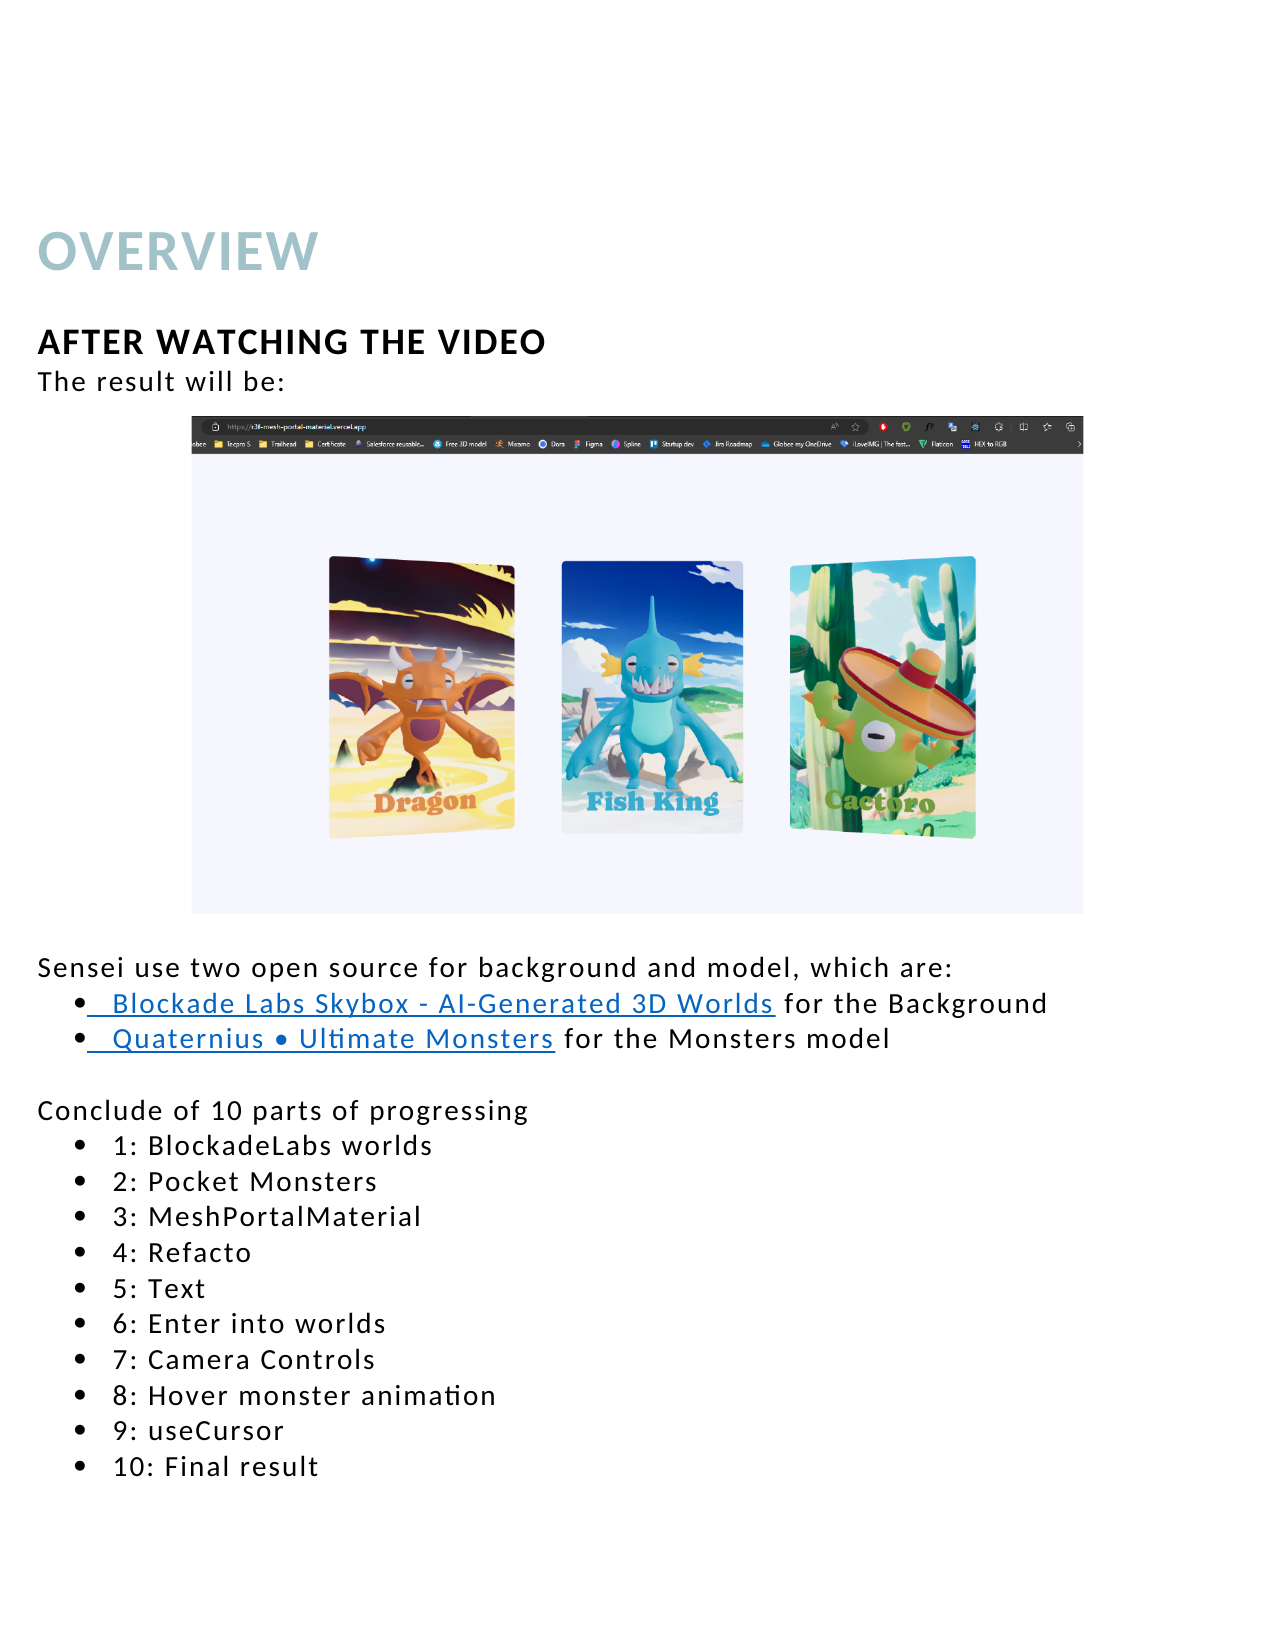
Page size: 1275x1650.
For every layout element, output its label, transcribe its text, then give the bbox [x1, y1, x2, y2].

picture [191, 416, 1084, 914]
subtitle Overview [37, 225, 1162, 282]
list 6: Enter into worlds [75, 1305, 1237, 1341]
text Sensei use two open source for background and model, which are: [37, 949, 1237, 985]
text Conclude of 10 parts of progressing [37, 1092, 1237, 1127]
list 4: Refacto [75, 1234, 1237, 1270]
list Blockade Labs Skybox - AI-Generated 3D Worlds for the Background [75, 985, 1237, 1020]
list 10: Final result [75, 1448, 1237, 1483]
list 9: useCursor [75, 1412, 1237, 1448]
list 7: Camera Controls [75, 1341, 1237, 1377]
text The result will be: [37, 363, 1237, 399]
list Quaternius • Ultimate Monsters for the Monsters model [75, 1020, 1237, 1056]
list 5: Text [75, 1270, 1237, 1305]
list 3: MeshPortalMaterial [75, 1198, 1237, 1234]
list 2: Pocket Monsters [75, 1163, 1237, 1198]
list 8: Hover monster animation [75, 1377, 1237, 1412]
list 1: BlockadeLabs worlds [75, 1127, 1237, 1163]
subtitle AFTER WATCHING THE VIDEO [37, 318, 1237, 363]
